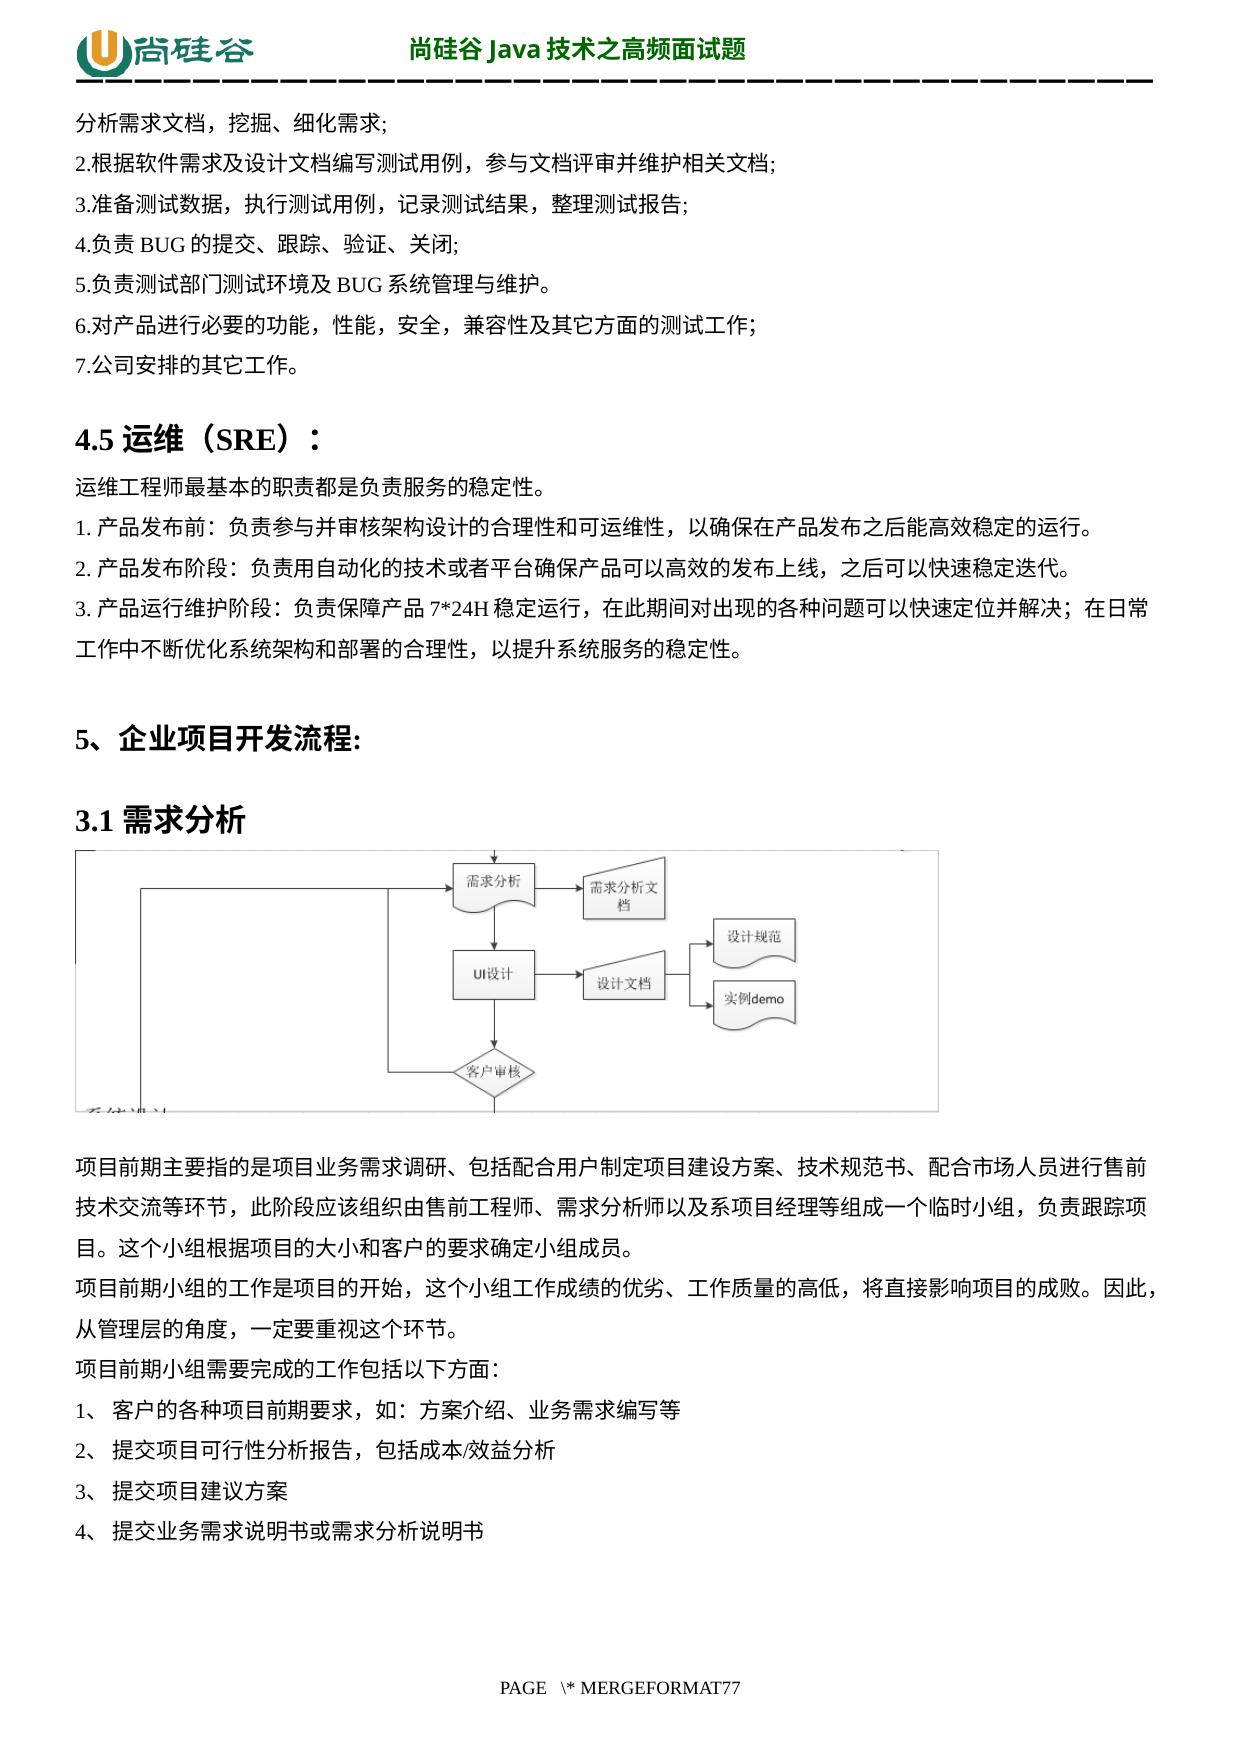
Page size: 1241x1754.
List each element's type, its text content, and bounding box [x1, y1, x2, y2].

text 1、 客户的各种项目前期要求，如：方案介绍、业务需求编写等 [75, 1392, 1165, 1425]
subtitle 3.1 需求分析 [75, 786, 1165, 851]
text 3. 产品运行维护阶段：负责保障产品7*24H稳定运行，在此期间对出现的各种问题可以快速定位并解决；在日常工作中不断优化系统架构和部署的合理性，以提升系统服务的稳定性。 [75, 591, 1165, 664]
text 3.准备测试数据，执行测试用例，记录测试结果，整理测试报告; [75, 186, 1165, 219]
picture [75, 850, 940, 1113]
text 5.负责测试部门测试环境及BUG系统管理与维护。 [75, 267, 1165, 299]
text 3、 提交项目建议方案 [75, 1473, 1165, 1506]
text 2. 产品发布阶段：负责用自动化的技术或者平台确保产品可以高效的发布上线，之后可以快速稳定迭代。 [75, 550, 1165, 583]
text 2.根据软件需求及设计文档编写测试用例，参与文档评审并维护相关文档; [75, 146, 1165, 178]
text 运维工程师最基本的职责都是负责服务的稳定性。 [75, 469, 1165, 502]
subtitle 4.5 运维（SRE）： [75, 404, 1165, 469]
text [75, 105, 1165, 138]
text 4.负责BUG的提交、跟踪、验证、关闭; [75, 227, 1165, 259]
text 4、 提交业务需求说明书或需求分析说明书 [75, 1514, 1165, 1546]
text 2、 提交项目可行性分析报告，包括成本/效益分析 [75, 1433, 1165, 1465]
text 7.公司安排的其它工作。 [75, 348, 1165, 380]
text 1. 产品发布前：负责参与并审核架构设计的合理性和可运维性，以确保在产品发布之后能高效稳定的运行。 [75, 510, 1165, 542]
text 6.对产品进行必要的功能，性能，安全，兼容性及其它方面的测试工作； [75, 307, 1165, 340]
text 项目前期小组需要完成的工作包括以下方面： [75, 1352, 1165, 1384]
text 项目前期主要指的是项目业务需求调研、包括配合用户制定项目建设方案、技术规范书、配合市场人员进行售前技术交流等环节，此阶段应该组织由售前工程师、需求分析师以及系项目经理等组成一个临时小组，负责跟踪项目。这个小组根据项目的大小和客户的要求确定小组成员。 [75, 1149, 1165, 1263]
text 项目前期小组的工作是项目的开始，这个小组工作成绩的优劣、工作质量的高低，将直接影响项目的成败。因此，从管理层的角度，一定要重视这个环节。 [75, 1271, 1165, 1344]
subtitle 5、企业项目开发流程: [75, 704, 1165, 769]
picture [75, 29, 253, 77]
